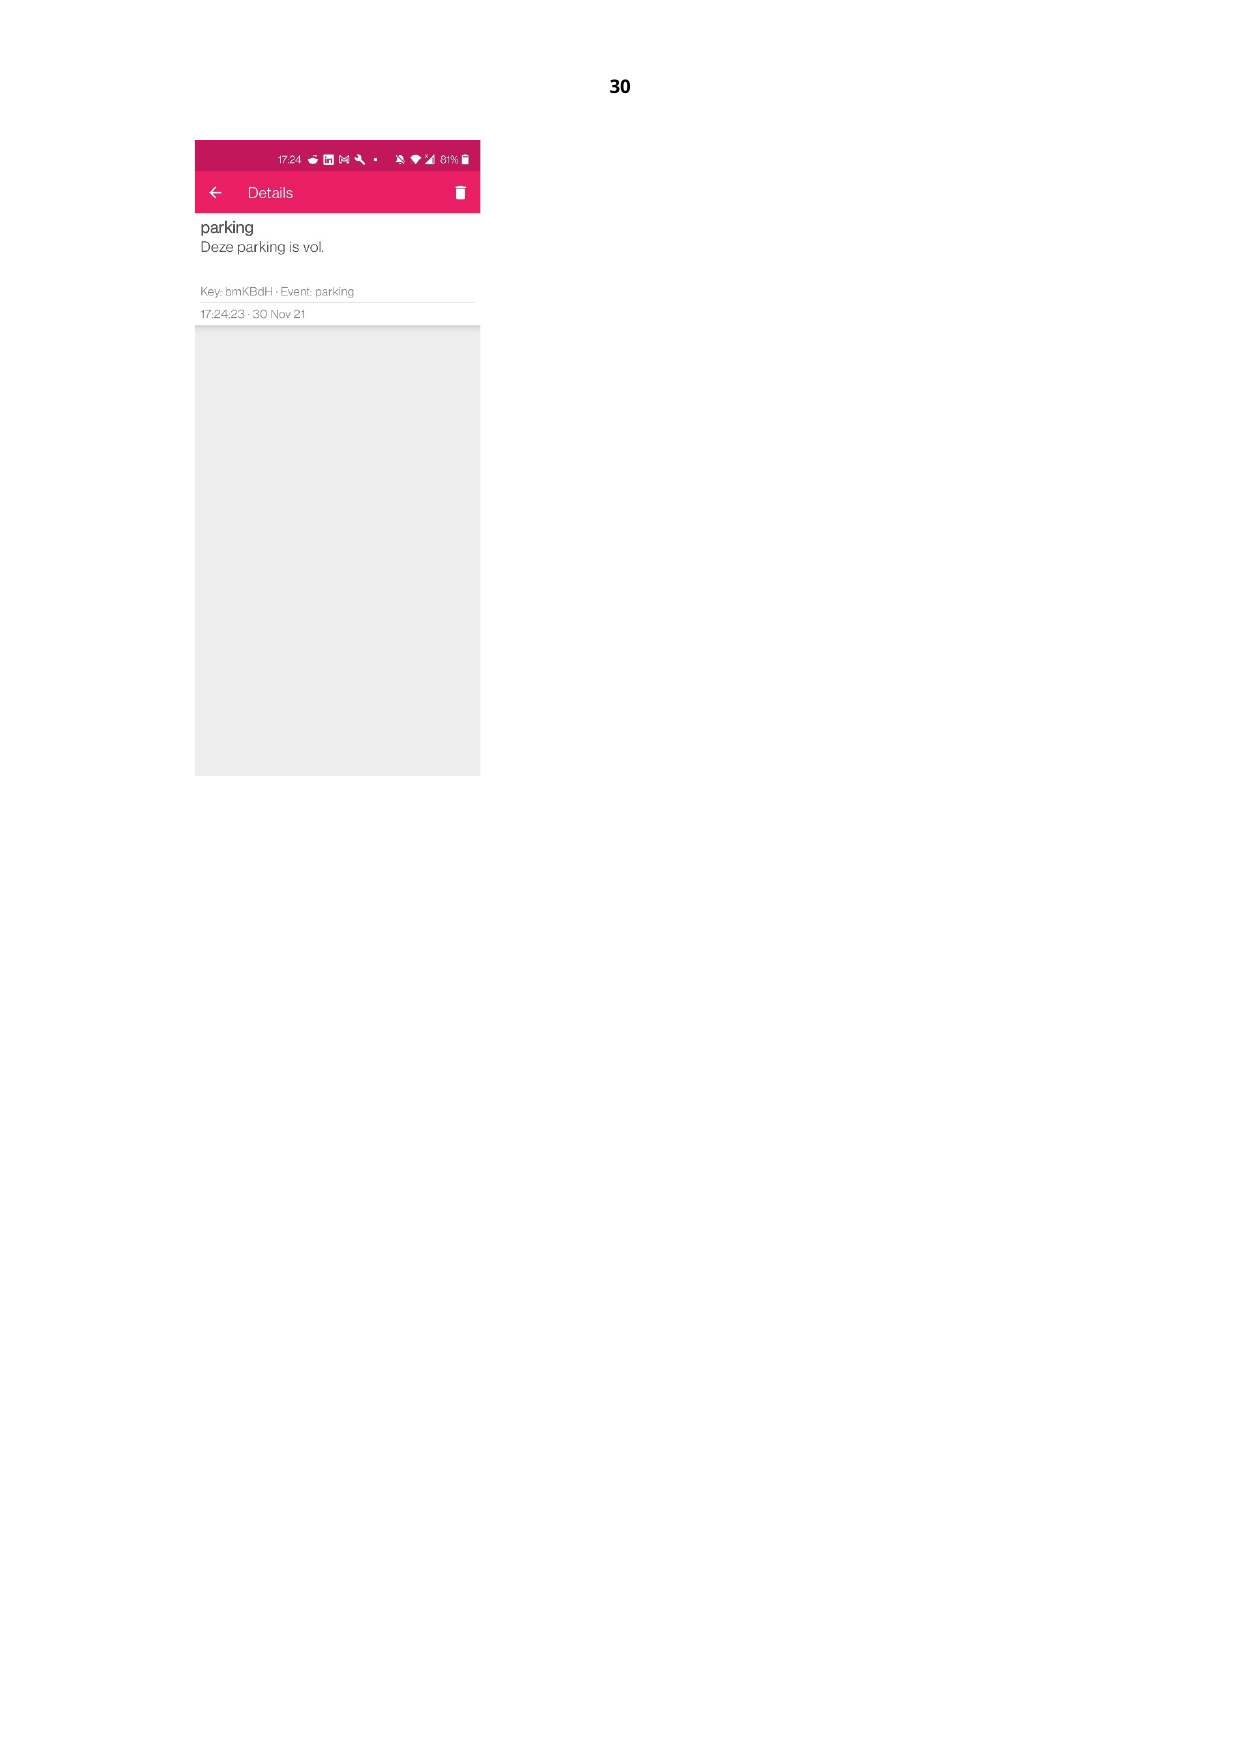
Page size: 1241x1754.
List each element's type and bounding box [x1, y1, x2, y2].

picture [194, 140, 481, 776]
